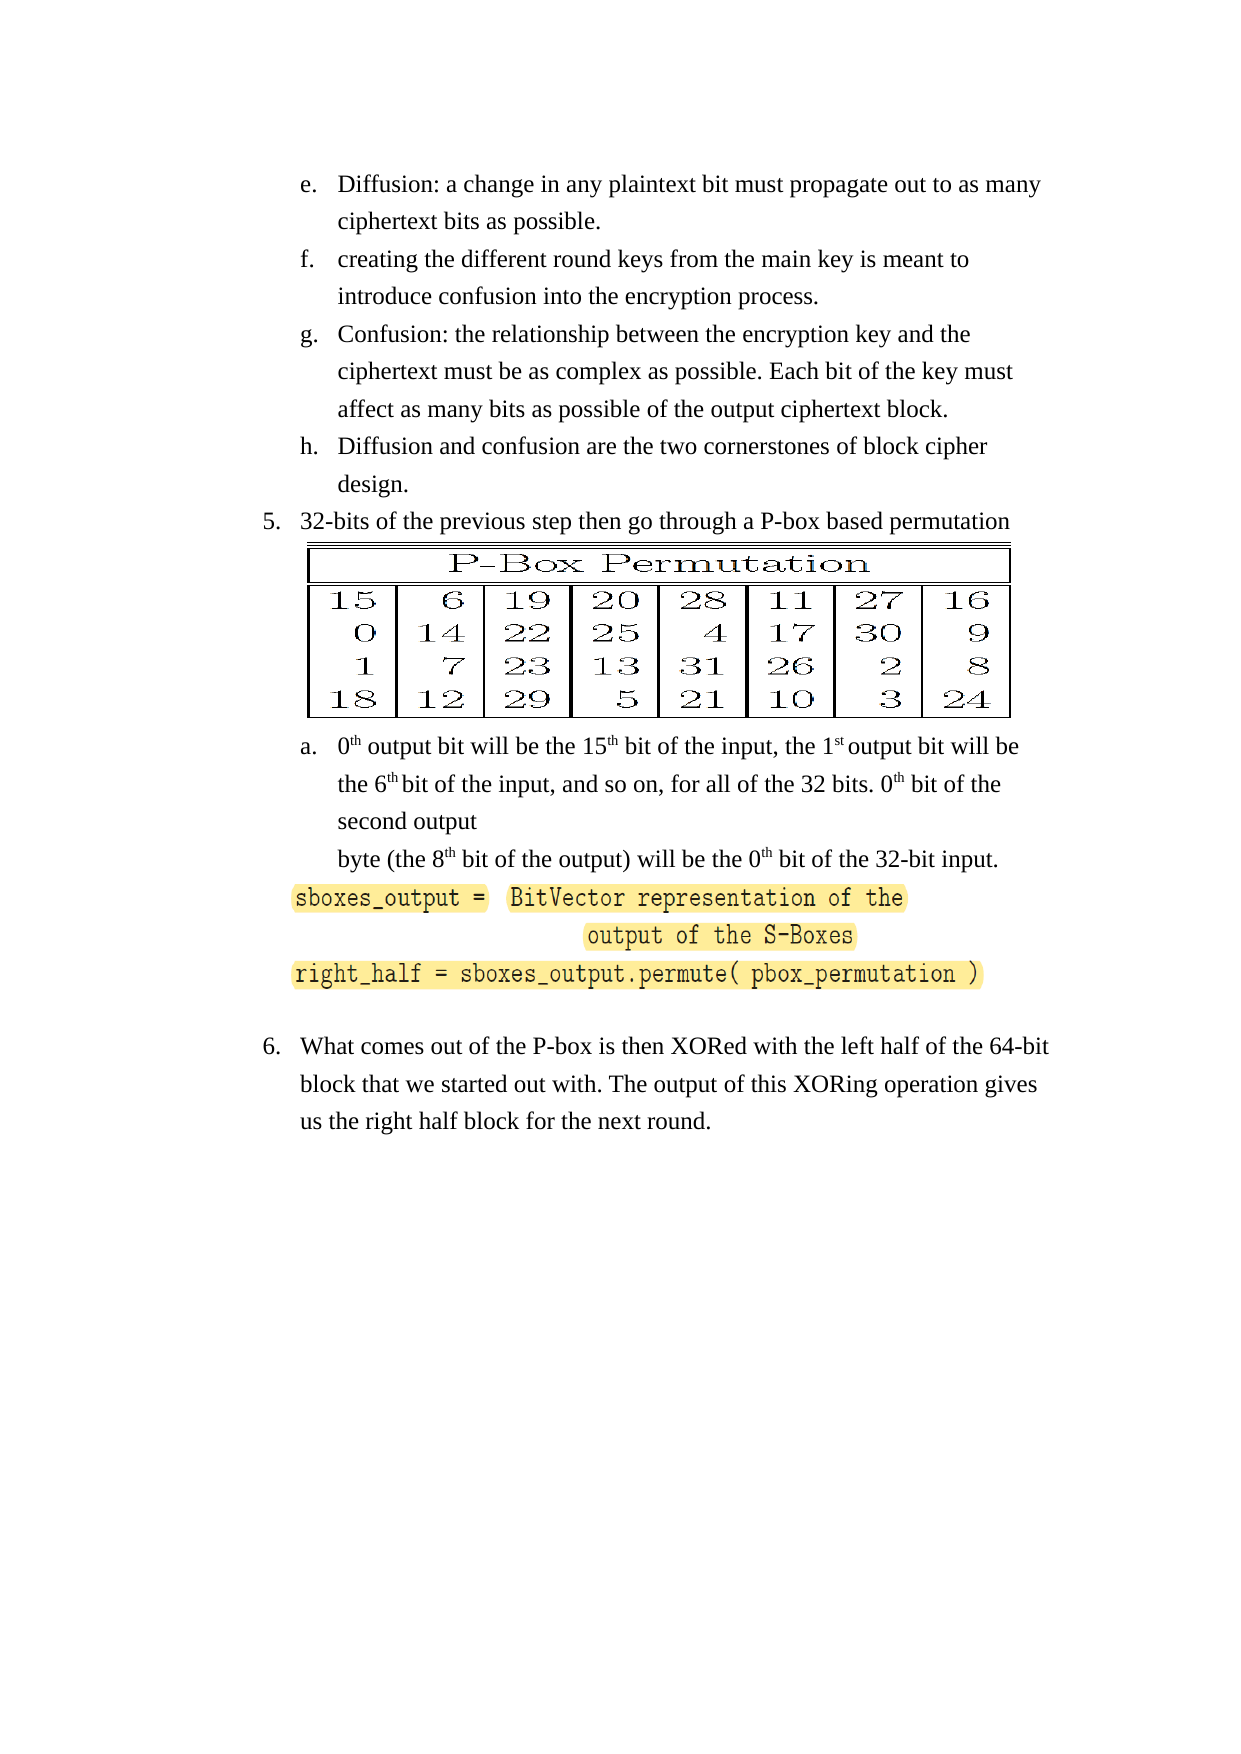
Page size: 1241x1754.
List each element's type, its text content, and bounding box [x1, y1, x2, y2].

list Confusion: the relationship between the encryption key and the ciphertext must be as complex as possible. Each bit of the key must affect as many bits as possible of the output ciphertext block. [300, 314, 1053, 427]
list Diffusion and confusion are the two cornerstones of block cipher design. [300, 427, 1053, 502]
list creating the different round keys from the main key is meant to introduce confusion into the encryption process. [300, 239, 1053, 314]
list Diffusion: a change in any plaintext bit must propagate out to as many ciphertext bits as possible. [300, 164, 1053, 239]
picture [300, 539, 1022, 721]
list 32-bits of the previous step then go through a P-box based permutation [262, 502, 1053, 539]
list What comes out of the P-box is then XORed with the left half of the 64-bit block that we started out with. The output of this XORing operation gives us the right half block for the next round. [262, 1027, 1053, 1139]
list byte (the 8th bit of the output) will be the 0th bit of the 32-bit input. [337, 839, 1053, 877]
list 0th output bit will be the 15th bit of the input, the 1st output bit will be the 6th bit of the input, and so on, for all of the 32 bits. 0th bit of the second output [300, 727, 1053, 839]
picture [287, 877, 993, 998]
